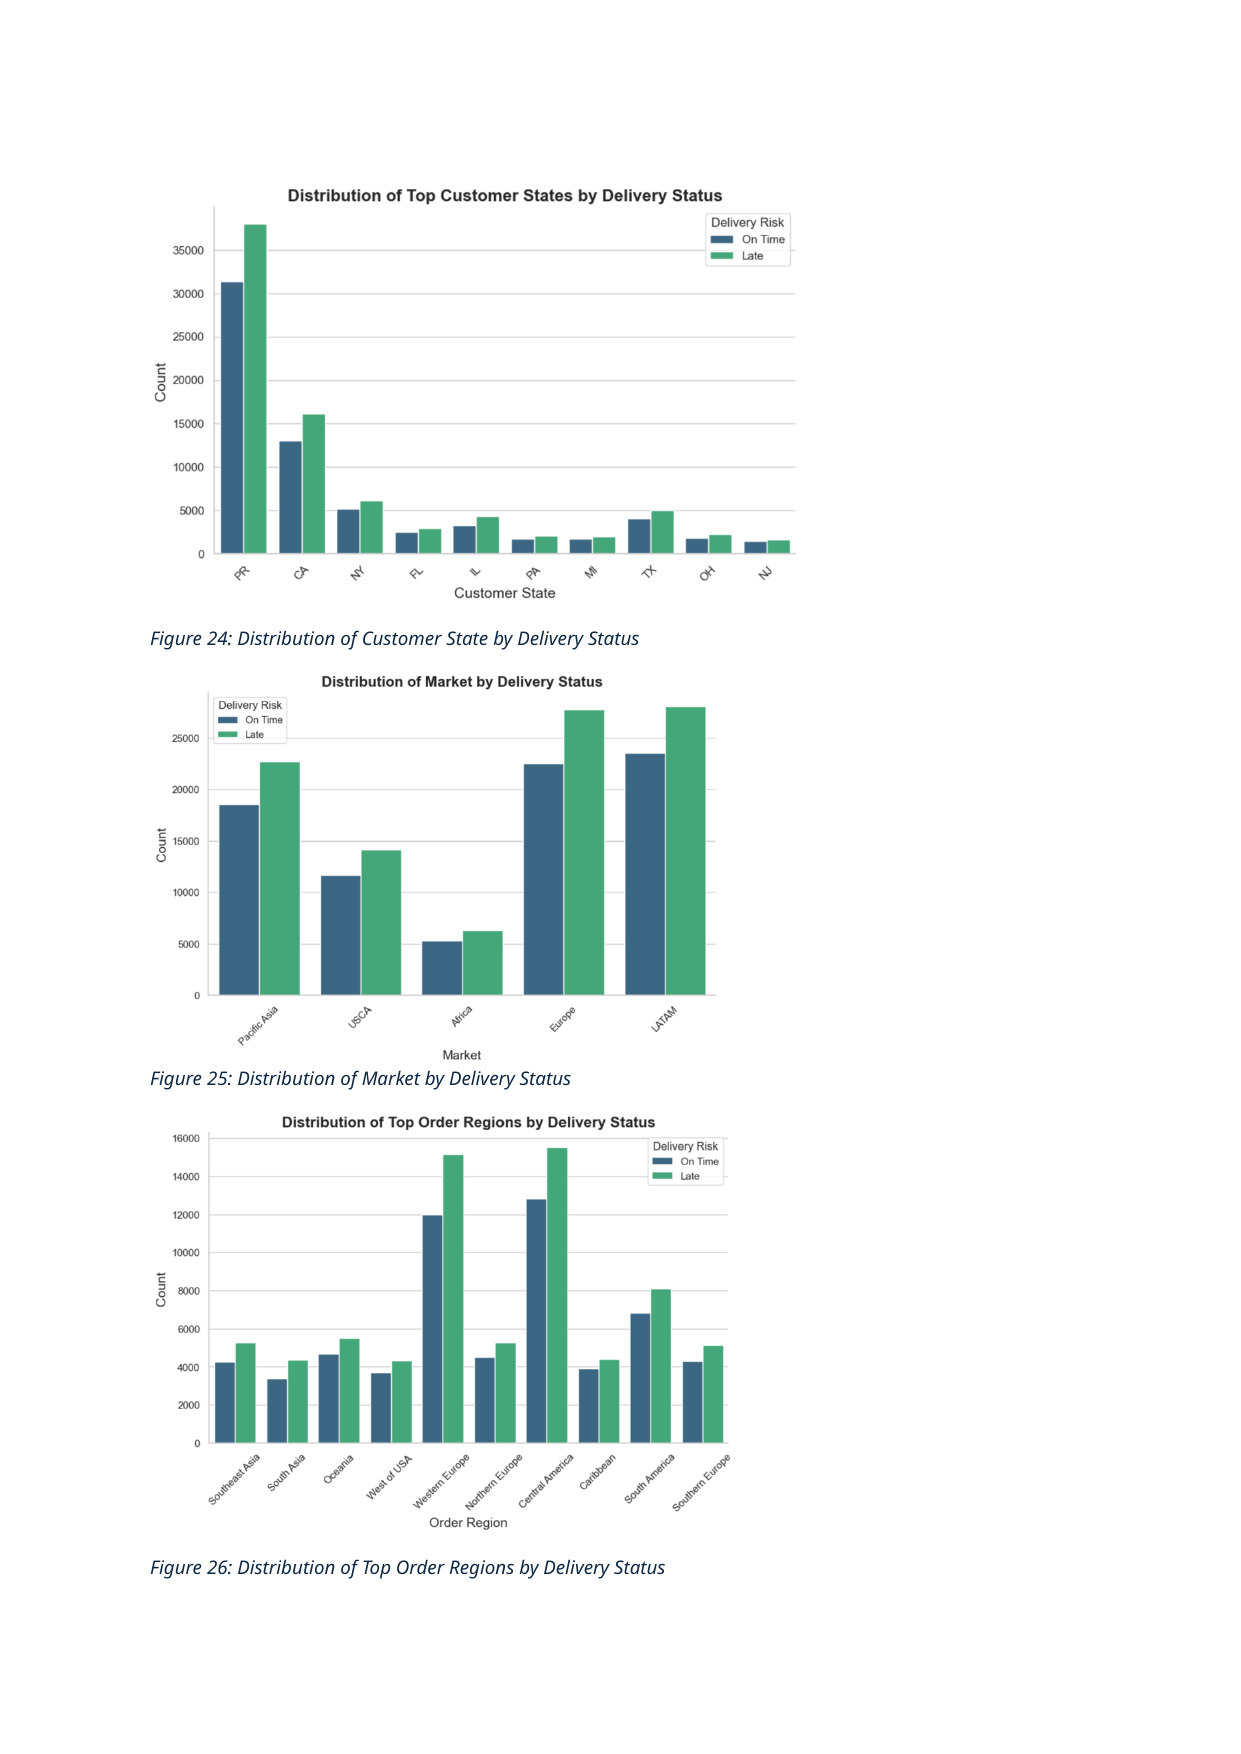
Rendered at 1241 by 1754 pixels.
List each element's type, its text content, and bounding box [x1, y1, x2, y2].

picture [150, 184, 800, 605]
picture [150, 1112, 738, 1534]
picture [150, 672, 720, 1066]
